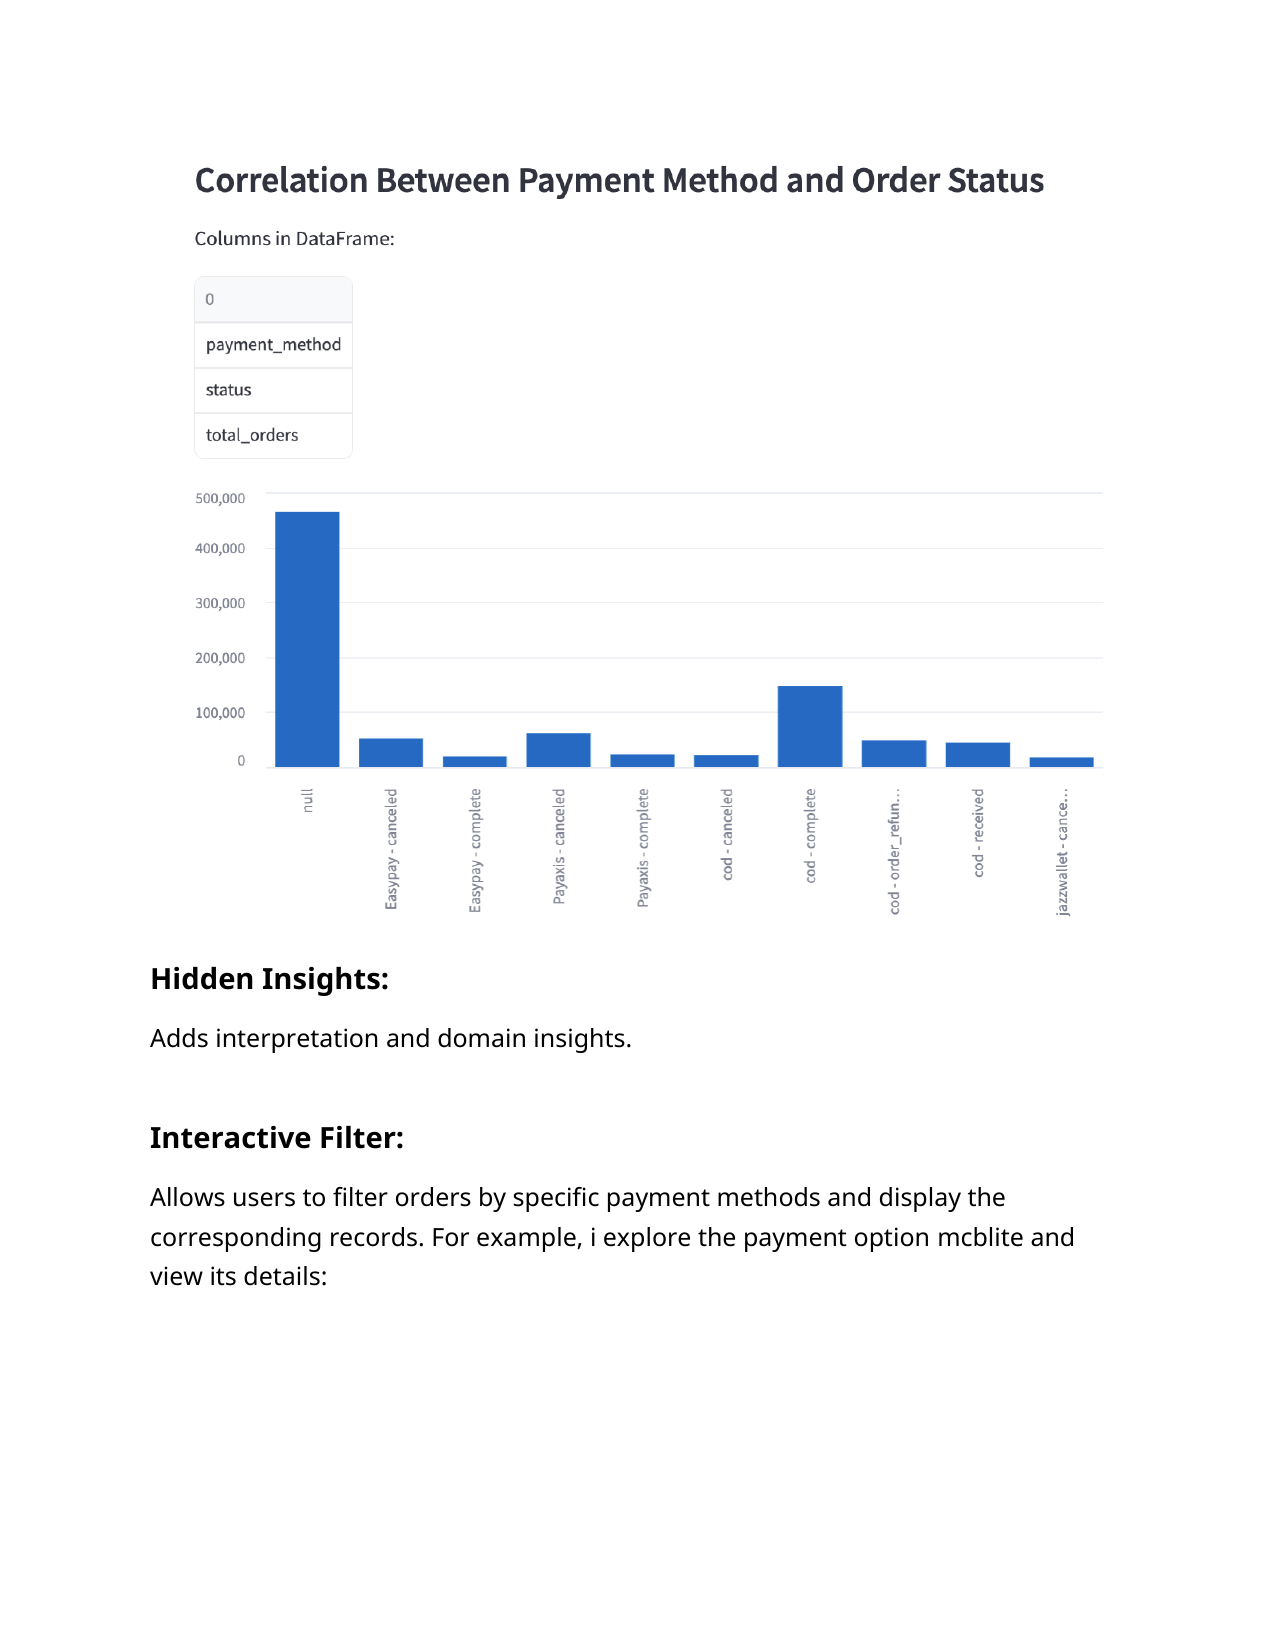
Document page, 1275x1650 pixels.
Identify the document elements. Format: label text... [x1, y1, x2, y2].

text Allows users to filter orders by specific payment methods and display the corresponding records. For example, i explore the payment option mcblite and view its details: [150, 1180, 1125, 1293]
text Interactive Filter: [150, 1077, 1125, 1157]
text Adds interpretation and domain insights. [150, 1021, 1125, 1055]
text Hidden Insights: [150, 958, 1125, 998]
